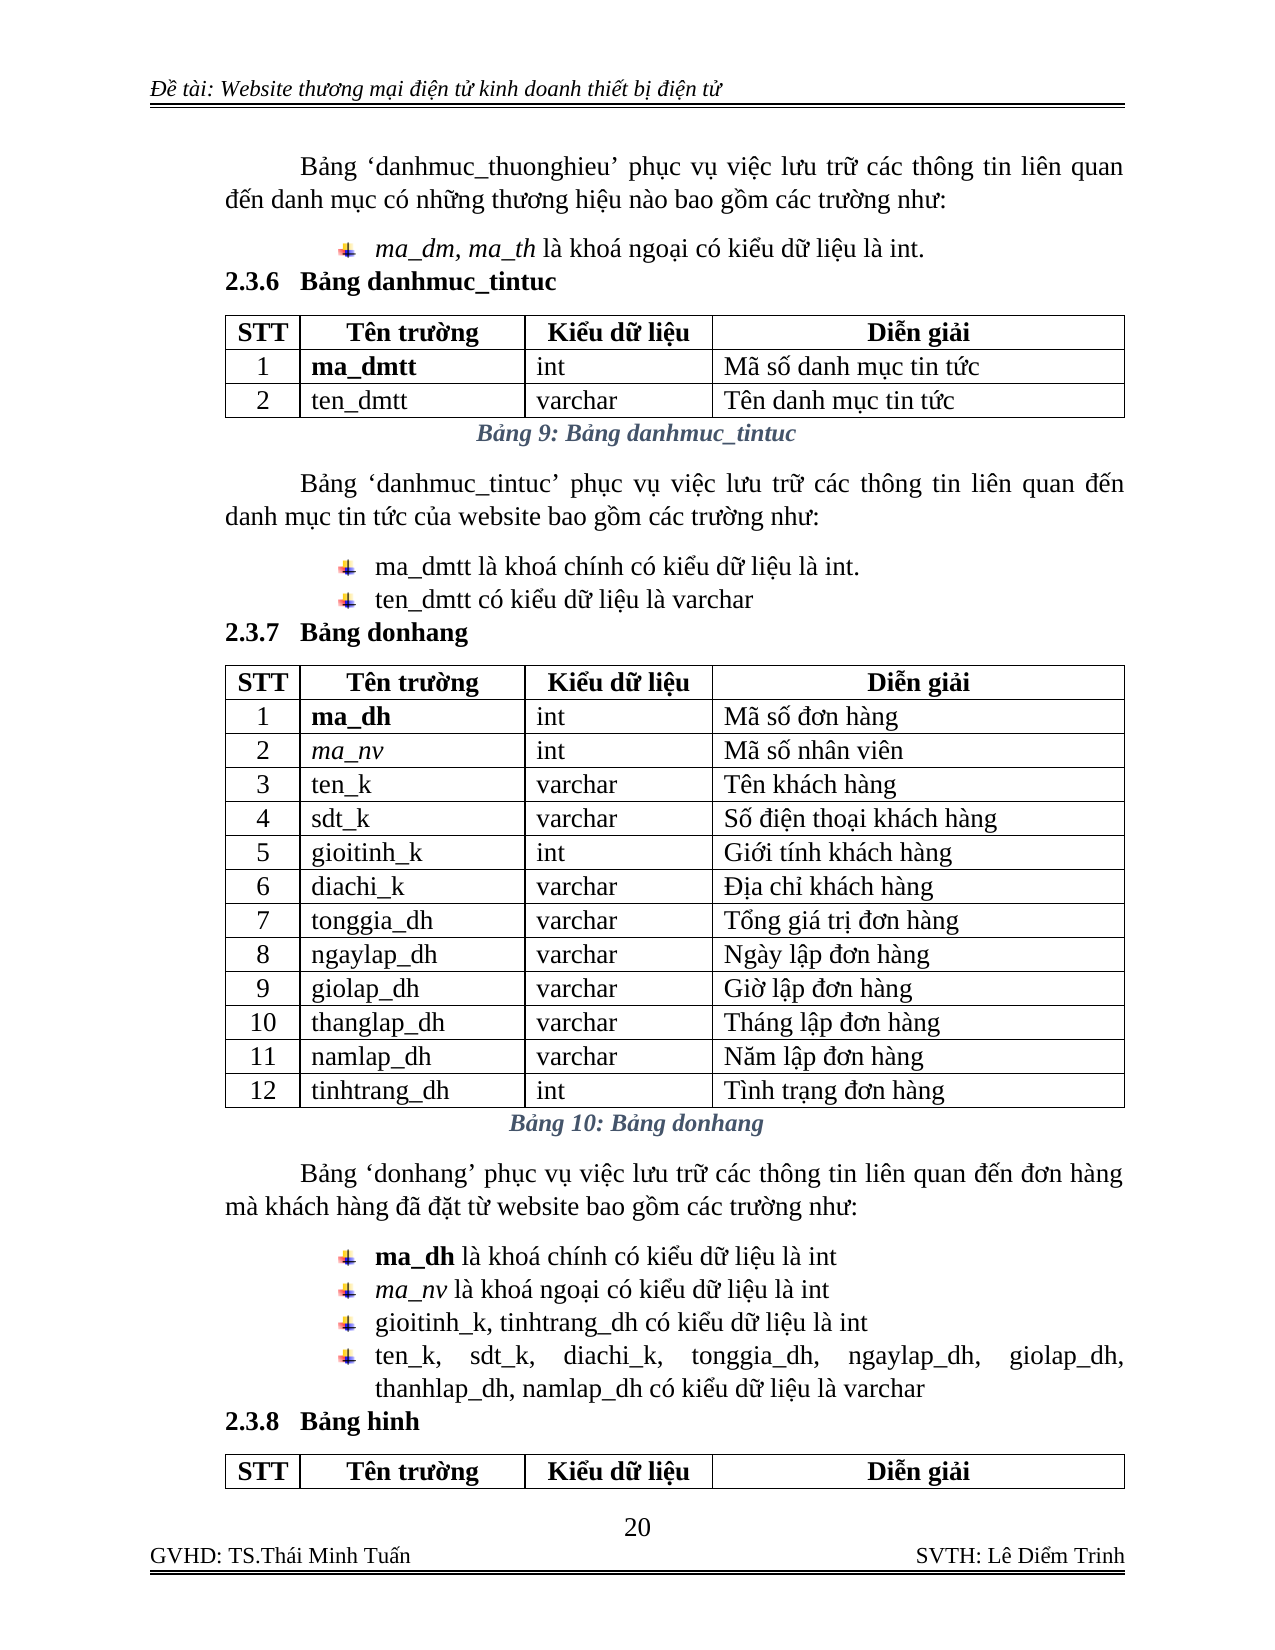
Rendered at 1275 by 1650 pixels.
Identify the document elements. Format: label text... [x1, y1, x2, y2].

table_header STT [226, 316, 299, 349]
table_cell Tình trạng đơn hàng [713, 1074, 1124, 1107]
table_cell ma_dmtt [301, 350, 524, 383]
table_cell Giờ lập đơn hàng [713, 972, 1124, 1005]
picture [338, 558, 356, 576]
table_cell varchar [526, 904, 712, 937]
text Bảng ‘danhmuc_thuonghieu’ phục vụ việc lưu trữ các thông tin liên quan đến danh mục có những thương hiệu nào bao gồm các trường như: [225, 150, 1125, 214]
table_cell 7 [226, 904, 299, 937]
table_cell Mã số nhân viên [713, 734, 1124, 767]
table_cell varchar [526, 384, 712, 417]
table_cell varchar [526, 768, 712, 801]
text Bảng 9: Bảng danhmuc_tintuc [150, 418, 1125, 447]
table_cell Mã số danh mục tin tức [713, 350, 1124, 383]
table_header Diễn giải [713, 666, 1124, 699]
list ma_dm, ma_th là khoá ngoại có kiểu dữ liệu là int. [337, 232, 1125, 264]
table_cell namlap_dh [301, 1040, 524, 1073]
table_cell Giới tính khách hàng [713, 836, 1124, 869]
table_cell ma_dh [301, 700, 524, 733]
table_cell thanglap_dh [301, 1006, 524, 1039]
table_cell varchar [526, 802, 712, 835]
table_cell Số điện thoại khách hàng [713, 802, 1124, 835]
table_header Diễn giải [713, 1455, 1124, 1488]
picture [338, 591, 356, 609]
table_header Kiểu dữ liệu [526, 316, 712, 349]
picture [338, 1281, 356, 1299]
table_cell diachi_k [301, 870, 524, 903]
list Bảng danhmuc_tintuc [225, 265, 1125, 297]
table_header STT [226, 666, 299, 699]
list ma_dh là khoá chính có kiểu dữ liệu là int [337, 1240, 1125, 1271]
table_cell 3 [226, 768, 299, 801]
table_cell tinhtrang_dh [301, 1074, 524, 1107]
list gioitinh_k, tinhtrang_dh có kiểu dữ liệu là int [337, 1306, 1125, 1337]
table_cell int [526, 1074, 712, 1107]
text Bảng 10: Bảng donhang [150, 1108, 1125, 1137]
table_cell Mã số đơn hàng [713, 700, 1124, 733]
table_cell 6 [226, 870, 299, 903]
table_cell giolap_dh [301, 972, 524, 1005]
table_cell varchar [526, 938, 712, 971]
table_cell varchar [526, 1006, 712, 1039]
table_cell gioitinh_k [301, 836, 524, 869]
table_cell varchar [526, 1040, 712, 1073]
table_cell Tổng giá trị đơn hàng [713, 904, 1124, 937]
table_cell 9 [226, 972, 299, 1005]
table_header Diễn giải [713, 316, 1124, 349]
list ten_k, sdt_k, diachi_k, tonggia_dh, ngaylap_dh, giolap_dh, thanhlap_dh, namlap_dh có kiểu dữ liệu là varchar [337, 1339, 1125, 1403]
list ma_nv là khoá ngoại có kiểu dữ liệu là int [337, 1273, 1125, 1304]
picture [338, 241, 356, 258]
table_cell ma_nv [301, 734, 524, 767]
table_cell 8 [226, 938, 299, 971]
table_cell 5 [226, 836, 299, 869]
table_cell 11 [226, 1040, 299, 1073]
table_cell 12 [226, 1074, 299, 1107]
table_cell varchar [526, 972, 712, 1005]
list ten_dmtt có kiểu dữ liệu là varchar [337, 583, 1125, 614]
table_cell Địa chỉ khách hàng [713, 870, 1124, 903]
text Bảng ‘danhmuc_tintuc’ phục vụ việc lưu trữ các thông tin liên quan đến danh mục tin tức của website bao gồm các trường như: [225, 467, 1125, 532]
table_cell Tháng lập đơn hàng [713, 1006, 1124, 1039]
table_cell ten_k [301, 768, 524, 801]
list Bảng hinh [225, 1404, 1125, 1436]
table_cell int [526, 350, 712, 383]
text Bảng ‘donhang’ phục vụ việc lưu trữ các thông tin liên quan đến đơn hàng mà khách hàng đã đặt từ website bao gồm các trường như: [225, 1157, 1125, 1222]
table_cell 2 [226, 734, 299, 767]
table_header Kiểu dữ liệu [526, 1455, 712, 1488]
picture [338, 1248, 356, 1266]
picture [338, 1347, 356, 1365]
list Bảng donhang [225, 616, 1125, 647]
table_header Kiểu dữ liệu [526, 666, 712, 699]
table_cell varchar [526, 870, 712, 903]
table_cell int [526, 734, 712, 767]
table_header STT [226, 1455, 299, 1488]
table_cell Ngày lập đơn hàng [713, 938, 1124, 971]
table_cell Năm lập đơn hàng [713, 1040, 1124, 1073]
table_cell 10 [226, 1006, 299, 1039]
list ma_dmtt là khoá chính có kiểu dữ liệu là int. [337, 550, 1125, 581]
table_cell 4 [226, 802, 299, 835]
table_header Tên trường [301, 1455, 524, 1488]
table_cell int [526, 700, 712, 733]
picture [338, 1314, 356, 1332]
table_cell tonggia_dh [301, 904, 524, 937]
table_cell ten_dmtt [301, 384, 524, 417]
table_header Tên trường [301, 316, 524, 349]
table_cell Tên khách hàng [713, 768, 1124, 801]
table_cell 1 [226, 350, 299, 383]
table_cell Tên danh mục tin tức [713, 384, 1124, 417]
table_cell 1 [226, 700, 299, 733]
table_header Tên trường [301, 666, 524, 699]
table_cell ngaylap_dh [301, 938, 524, 971]
table_cell sdt_k [301, 802, 524, 835]
table_cell 2 [226, 384, 299, 417]
table_cell int [526, 836, 712, 869]
